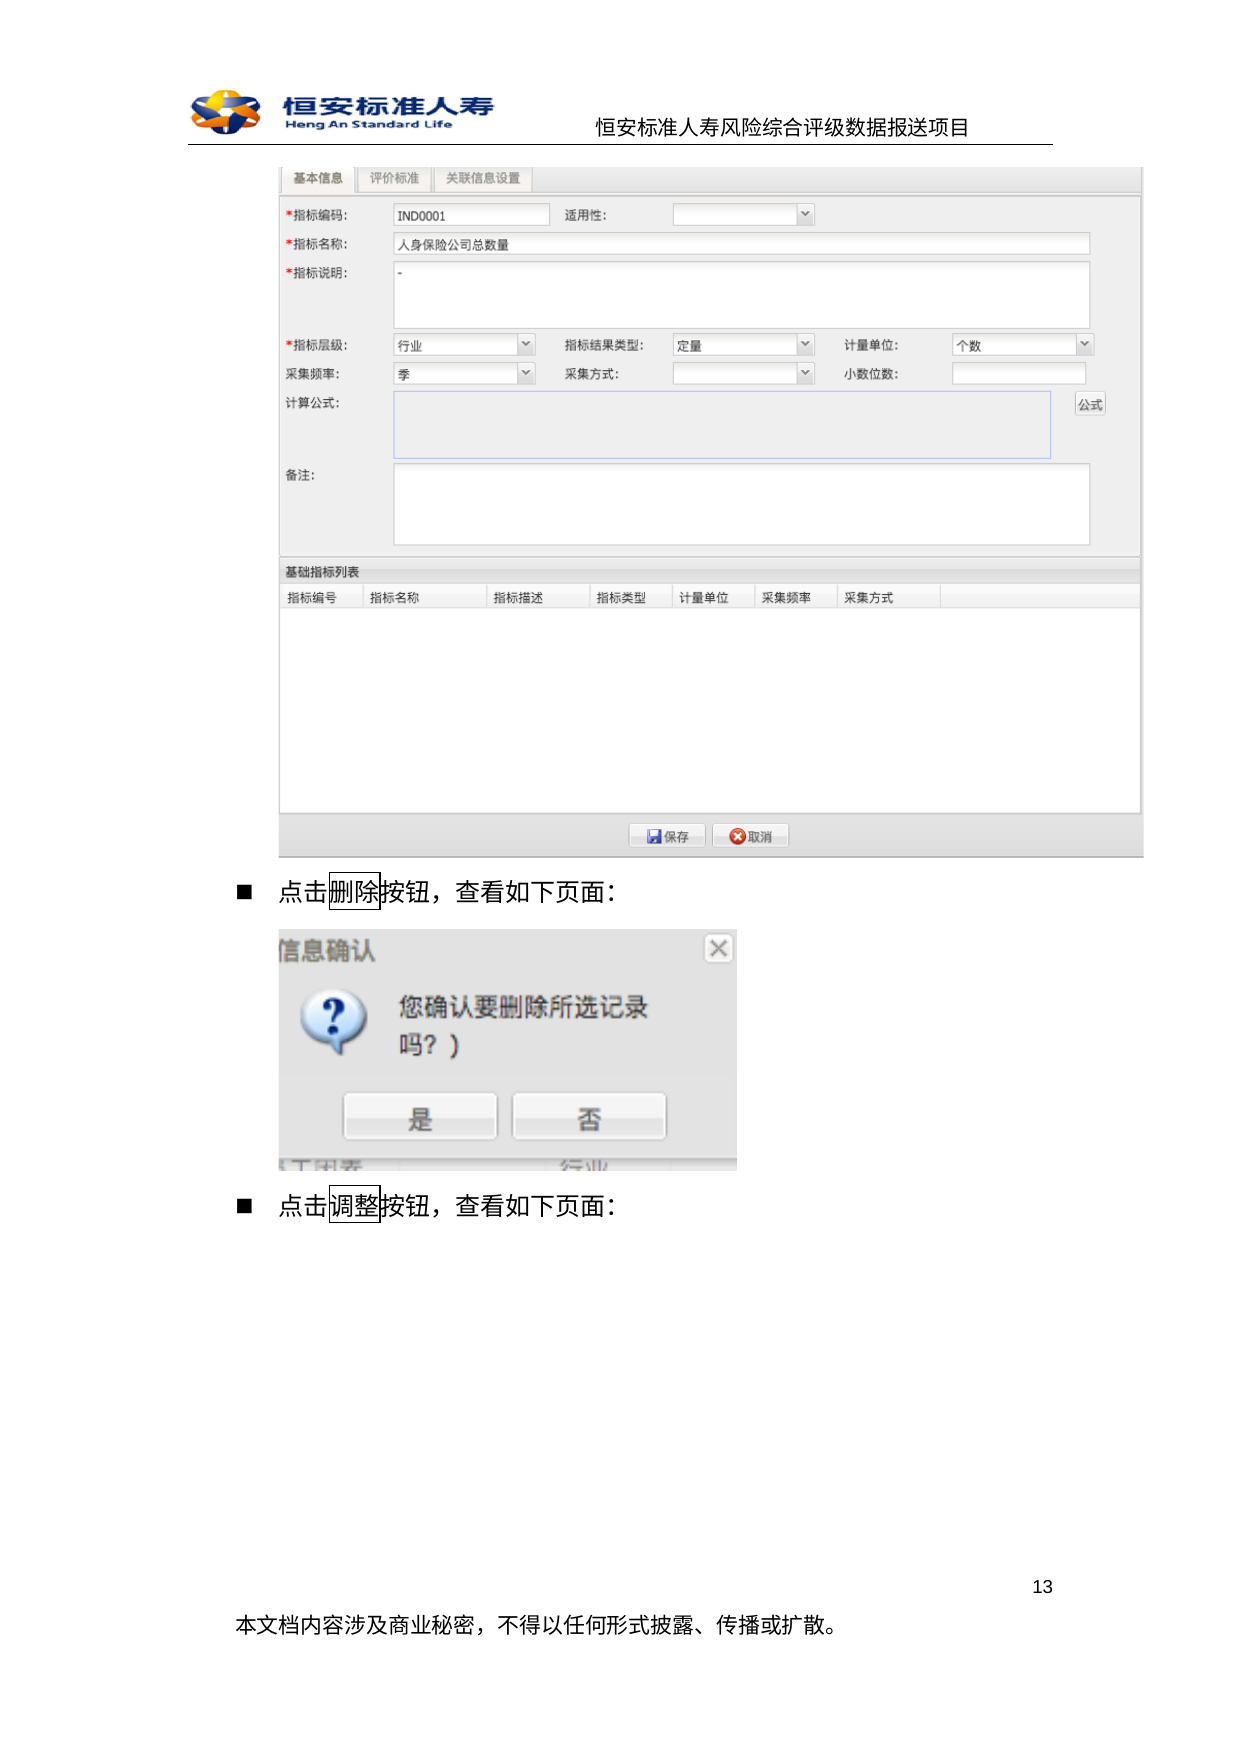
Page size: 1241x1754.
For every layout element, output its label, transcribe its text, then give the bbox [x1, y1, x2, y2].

list 点击调整按钮，查看如下页面： [330, 1186, 379, 1222]
picture [278, 167, 1144, 858]
list 点击调整按钮，查看如下页面： [235, 1185, 329, 1223]
list 点击删除按钮，查看如下页面： [235, 872, 329, 910]
list 点击删除按钮，查看如下页面： [381, 872, 1053, 910]
list 点击调整按钮，查看如下页面： [381, 1185, 1053, 1223]
list 点击删除按钮，查看如下页面： [330, 873, 379, 909]
picture [278, 929, 737, 1171]
picture [187, 88, 497, 136]
